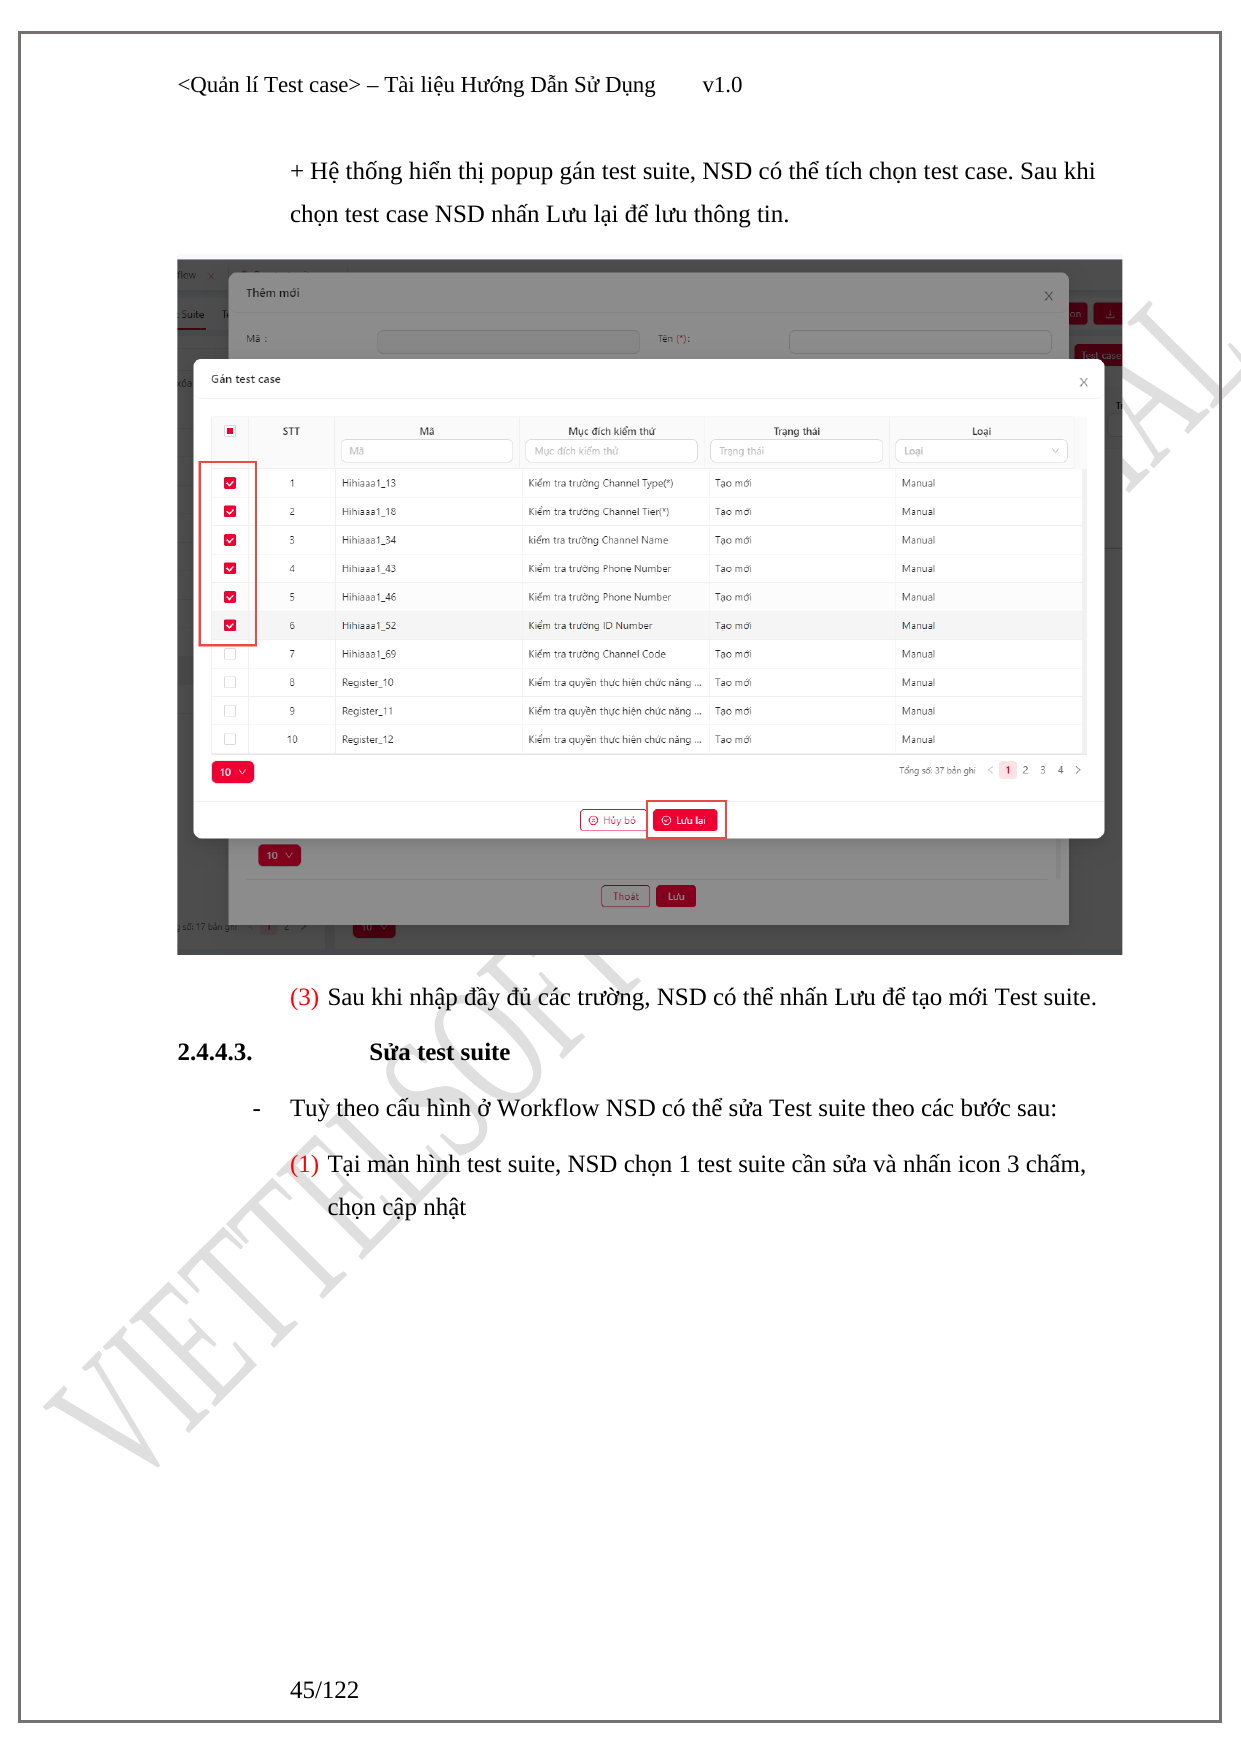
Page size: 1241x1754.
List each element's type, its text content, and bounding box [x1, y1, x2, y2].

list Tại màn hình test suite, NSD chọn 1 test suite cần sửa và nhấn icon 3 chấm, chọn cập nhật [290, 1149, 1121, 1221]
picture [177, 254, 1123, 955]
text + Hệ thống hiển thị popup gán test suite, NSD có thể tích chọn test case. Sau khi chọn test case NSD nhấn Lưu lại để lưu thông tin. [290, 156, 1121, 228]
list Tuỳ theo cấu hình ở Workflow NSD có thể sửa Test suite theo các bước sau: [252, 1093, 1121, 1122]
list Sửa test suite [177, 1037, 1121, 1066]
list Sau khi nhập đầy đủ các trường, NSD có thể nhấn Lưu để tạo mới Test suite. [290, 982, 1121, 1011]
